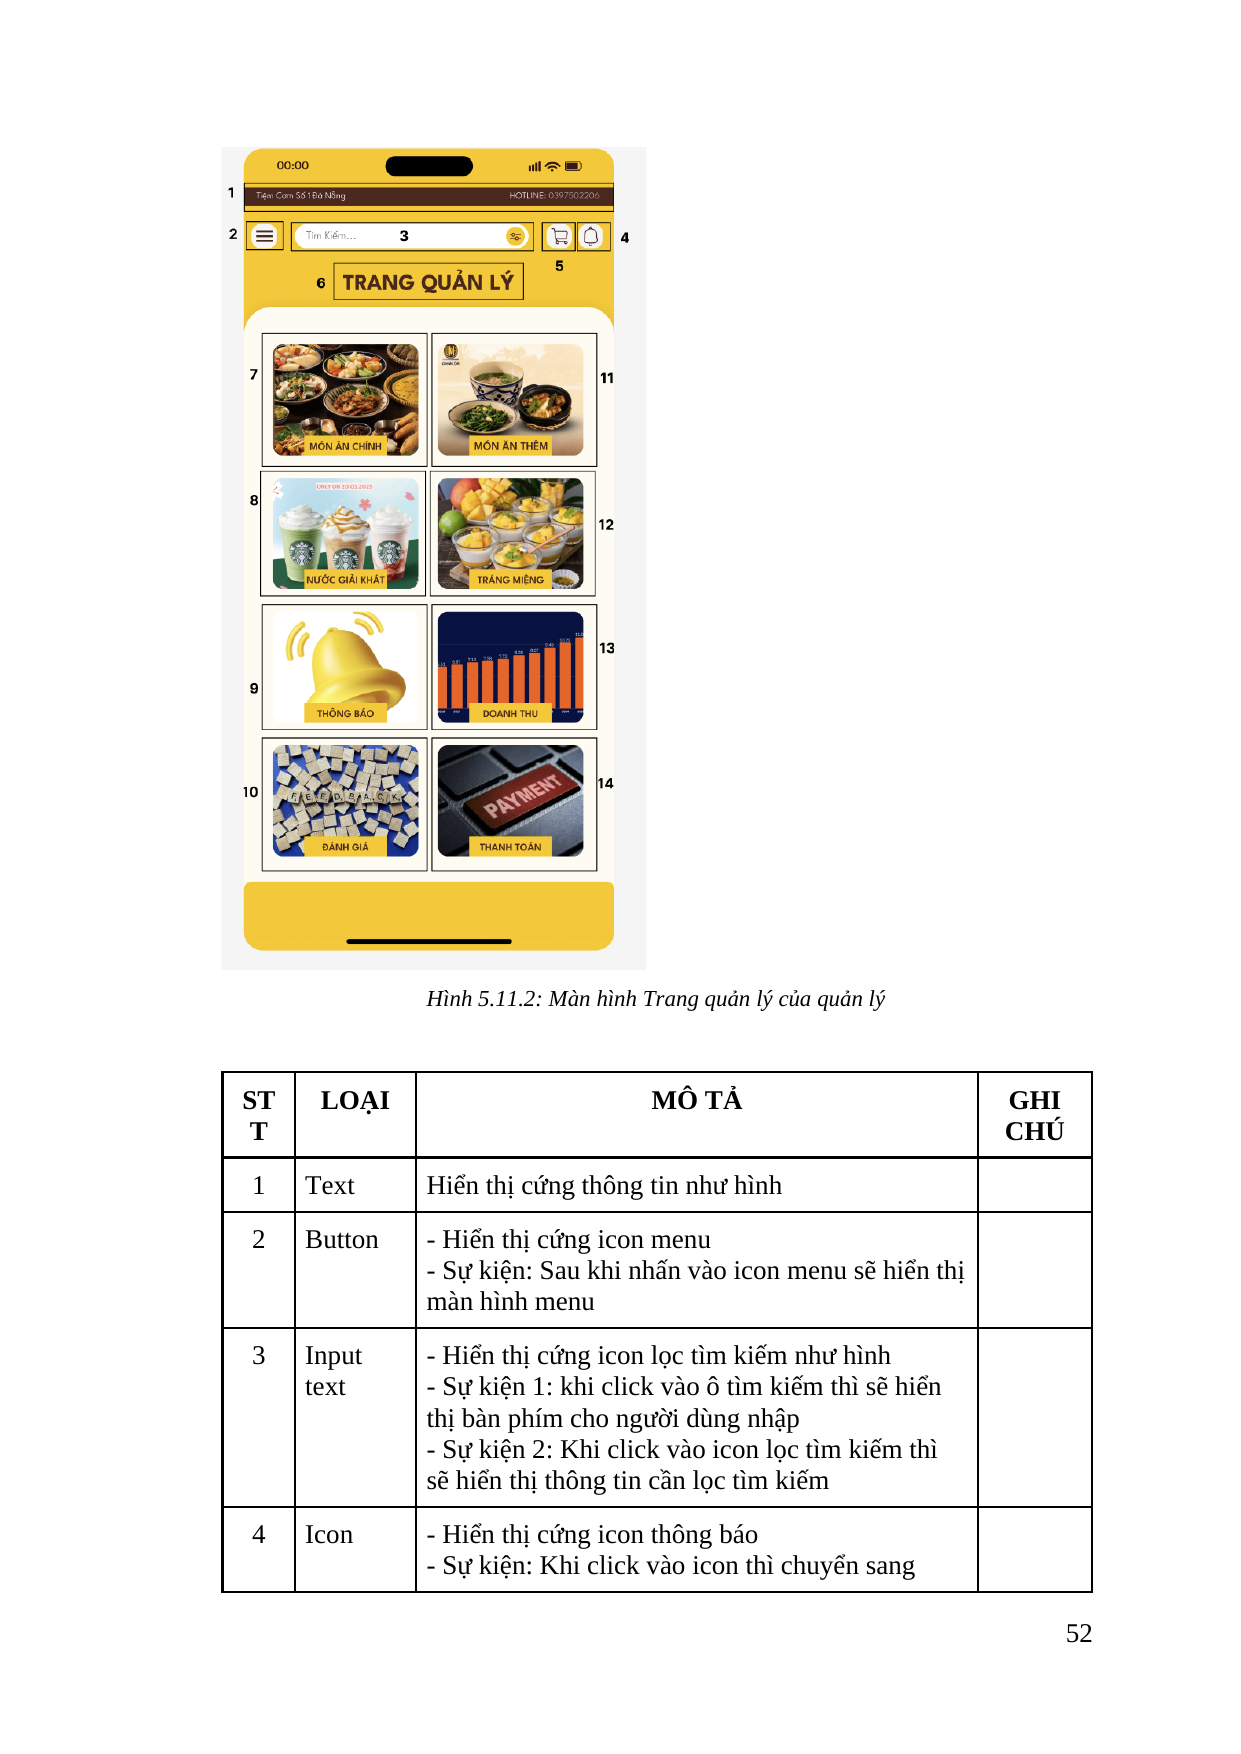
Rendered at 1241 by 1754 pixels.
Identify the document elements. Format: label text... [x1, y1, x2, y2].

picture [221, 147, 647, 970]
table_cell 4 [224, 1508, 294, 1591]
table_header STT [224, 1073, 294, 1156]
table_cell [979, 1508, 1091, 1591]
table_cell 2 [224, 1213, 294, 1327]
table_cell - Hiển thị cứng icon lọc tìm kiếm như hình - Sự kiện 1: khi click vào ô tìm kiếm thì sẽ hiển thị bàn phím cho người dùng nhập - Sự kiện 2: Khi click vào icon lọc tìm kiếm thì sẽ hiển thị thông tin cần lọc tìm kiếm [417, 1329, 977, 1506]
table_header MÔ TẢ [417, 1073, 977, 1156]
table_cell 3 [224, 1329, 294, 1506]
table_cell - Hiển thị cứng icon menu - Sự kiện: Sau khi nhấn vào icon menu sẽ hiển thị màn hình menu [417, 1213, 977, 1327]
table_cell Button [296, 1213, 415, 1327]
text Hình 5.11.2: Màn hình Trang quản lý của quản lý [221, 985, 1092, 1011]
table_cell Hiển thị cứng thông tin như hình [417, 1159, 977, 1211]
table_cell [979, 1159, 1091, 1211]
table_header LOẠI [296, 1073, 415, 1156]
table_cell Input text [296, 1329, 415, 1506]
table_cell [417, 1508, 977, 1591]
table_cell Text [296, 1159, 415, 1211]
table_header GHI CHÚ [979, 1073, 1091, 1156]
table_cell 1 [224, 1159, 294, 1211]
table_cell [979, 1329, 1091, 1506]
table_cell Icon [296, 1508, 415, 1591]
table_cell [979, 1213, 1091, 1327]
